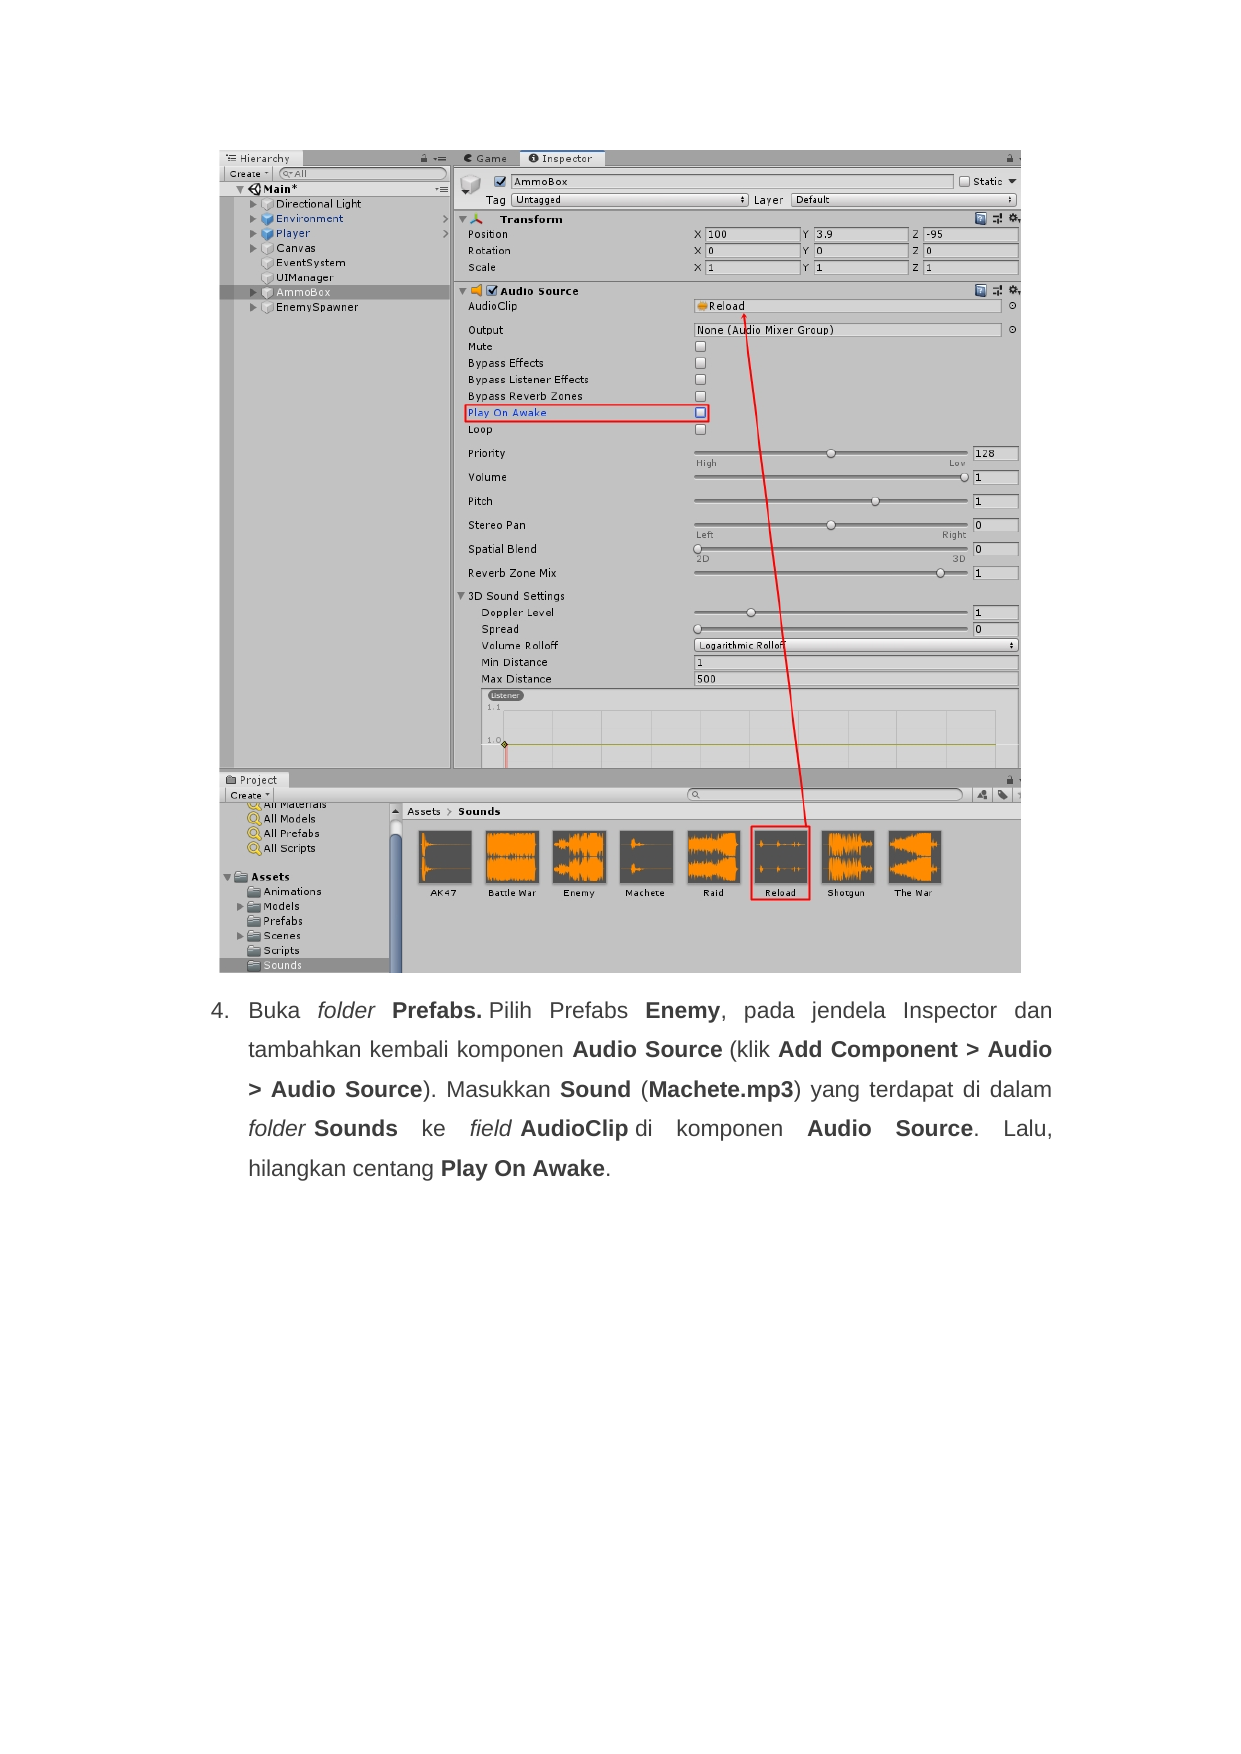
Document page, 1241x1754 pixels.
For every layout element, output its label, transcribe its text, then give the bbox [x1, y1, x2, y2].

picture [219, 150, 1021, 973]
list Buka folder Prefabs. Pilih Prefabs Enemy, pada jendela Inspector dan tambahkan kembali komponen Audio Source (klik Add Component > Audio > Audio Source). Masukkan Sound (Machete.mp3) yang terdapat di dalam folder Sounds ke field AudioClip di komponen Audio Source. Lalu, hilangkan centang Play On Awake. [211, 997, 1053, 1181]
